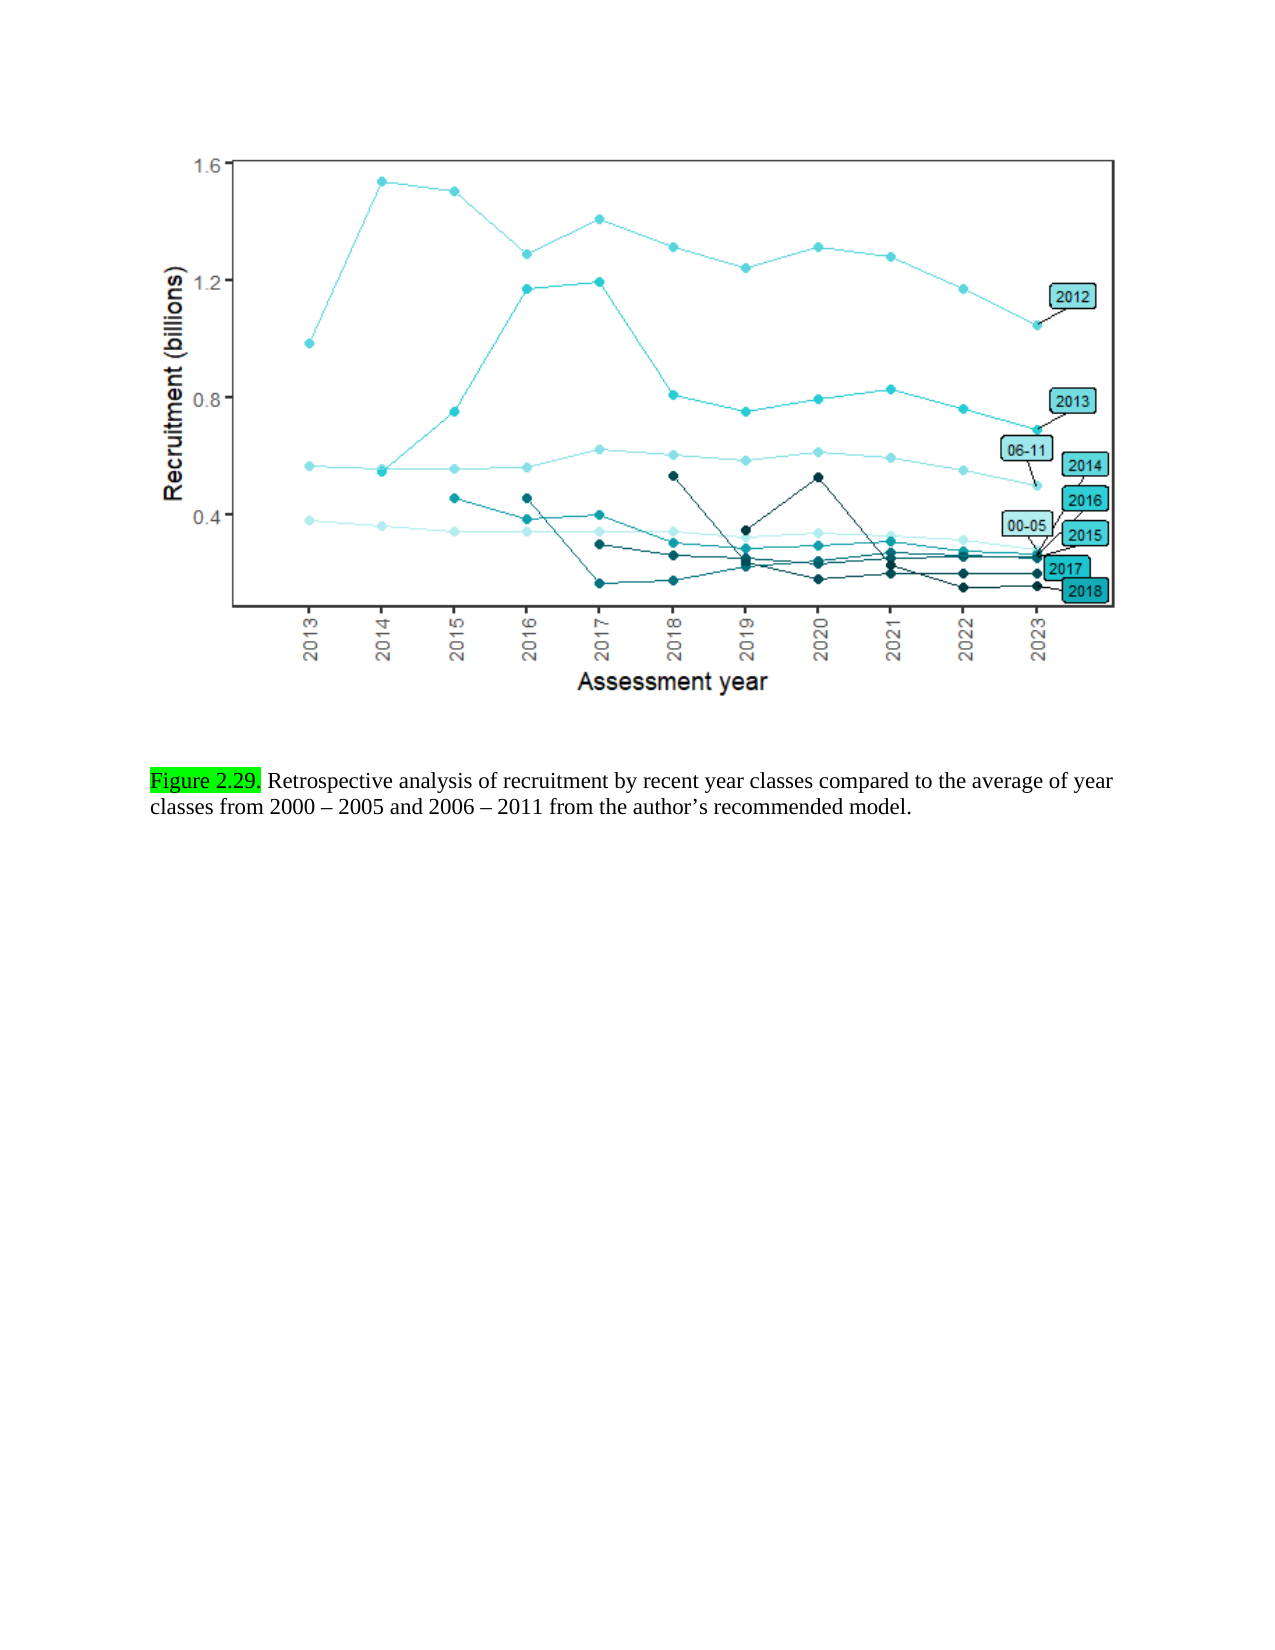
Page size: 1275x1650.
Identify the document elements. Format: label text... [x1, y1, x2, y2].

picture [150, 150, 1125, 707]
subtitle Figure 2.29. Retrospective analysis of recruitment by recent year classes compared to the average of year classes from 2000 – 2005 and 2006 – 2011 from the author’s recommended model. [150, 767, 1125, 819]
